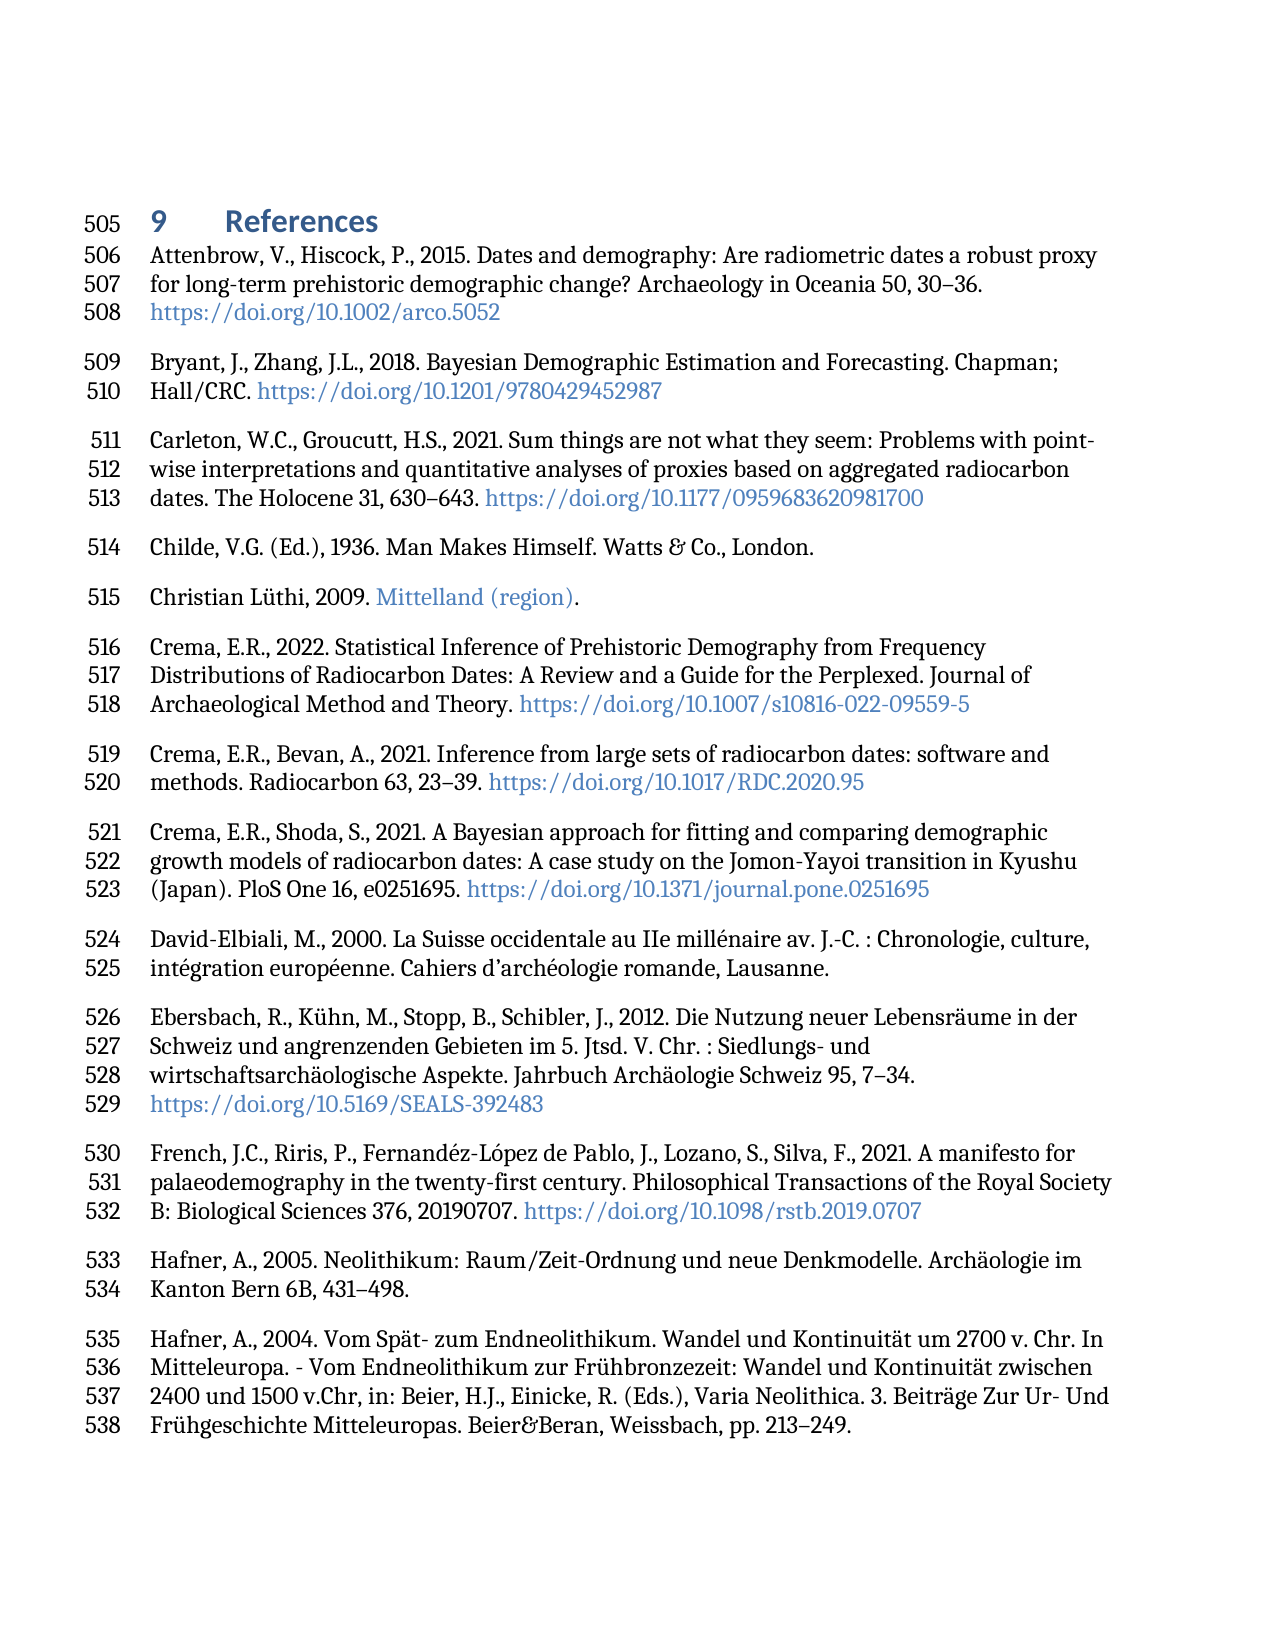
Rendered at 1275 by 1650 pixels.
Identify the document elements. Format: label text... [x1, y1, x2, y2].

text Crema, E.R., Shoda, S., 2021. A Bayesian approach for fitting and comparing demographic growth models of radiocarbon dates: A case study on the Jomon-Yayoi transition in Kyushu (Japan). PloS One 16, e0251695. https://doi.org/10.1371/journal.pone.0251695 [150, 818, 1125, 904]
text Hafner, A., 2005. Neolithikum: Raum/Zeit-Ordnung und neue Denkmodelle. Archäologie im Kanton Bern 6B, 431–498. [150, 1246, 1125, 1304]
text Crema, E.R., Bevan, A., 2021. Inference from large sets of radiocarbon dates: software and methods. Radiocarbon 63, 23–39. https://doi.org/10.1017/RDC.2020.95 [150, 739, 1125, 797]
text Bryant, J., Zhang, J.L., 2018. Bayesian Demographic Estimation and Forecasting. Chapman; Hall/CRC. https://doi.org/10.1201/9780429452987 [150, 348, 1125, 405]
text Ebersbach, R., Kühn, M., Stopp, B., Schibler, J., 2012. Die Nutzung neuer Lebensräume in der Schweiz und angrenzenden Gebieten im 5. Jtsd. V. Chr. : Siedlungs- und wirtschaftsarchäologische Aspekte. Jahrbuch Archäologie Schweiz 95, 7–34. https://doi.org/10.5169/SEALS-392483 [150, 1003, 1125, 1118]
text Christian Lüthi, 2009. Mittelland (region). [150, 583, 1125, 612]
text Crema, E.R., 2022. Statistical Inference of Prehistoric Demography from Frequency Distributions of Radiocarbon Dates: A Review and a Guide for the Perplexed. Journal of Archaeological Method and Theory. https://doi.org/10.1007/s10816-022-09559-5 [150, 632, 1125, 719]
text Hafner, A., 2004. Vom Spät- zum Endneolithikum. Wandel und Kontinuität um 2700 v. Chr. In Mitteleuropa. - Vom Endneolithikum zur Frühbronzezeit: Wandel und Kontinuität zwischen 2400 und 1500 v.Chr, in: Beier, H.J., Einicke, R. (Eds.), Varia Neolithica. 3. Beiträge Zur Ur- Und Frühgeschichte Mitteleuropas. Beier&Beran, Weissbach, pp. 213–249. [150, 1324, 1125, 1439]
text Carleton, W.C., Groucutt, H.S., 2021. Sum things are not what they seem: Problems with point-wise interpretations and quantitative analyses of proxies based on aggregated radiocarbon dates. The Holocene 31, 630–643. https://doi.org/10.1177/0959683620981700 [150, 426, 1125, 512]
text David-Elbiali, M., 2000. La Suisse occidentale au IIe millénaire av. J.-C. : Chronologie, culture, intégration européenne. Cahiers d’archéologie romande, Lausanne. [150, 925, 1125, 982]
subtitle 9 References [150, 200, 1125, 241]
text Attenbrow, V., Hiscock, P., 2015. Dates and demography: Are radiometric dates a robust proxy for long-term prehistoric demographic change? Archaeology in Oceania 50, 30–36. https://doi.org/10.1002/arco.5052 [150, 241, 1125, 327]
text Childe, V.G. (Ed.), 1936. Man Makes Himself. Watts & Co., London. [150, 533, 1125, 562]
text French, J.C., Riris, P., Fernandéz-López de Pablo, J., Lozano, S., Silva, F., 2021. A manifesto for palaeodemography in the twenty-first century. Philosophical Transactions of the Royal Society B: Biological Sciences 376, 20190707. https://doi.org/10.1098/rstb.2019.0707 [150, 1139, 1125, 1225]
